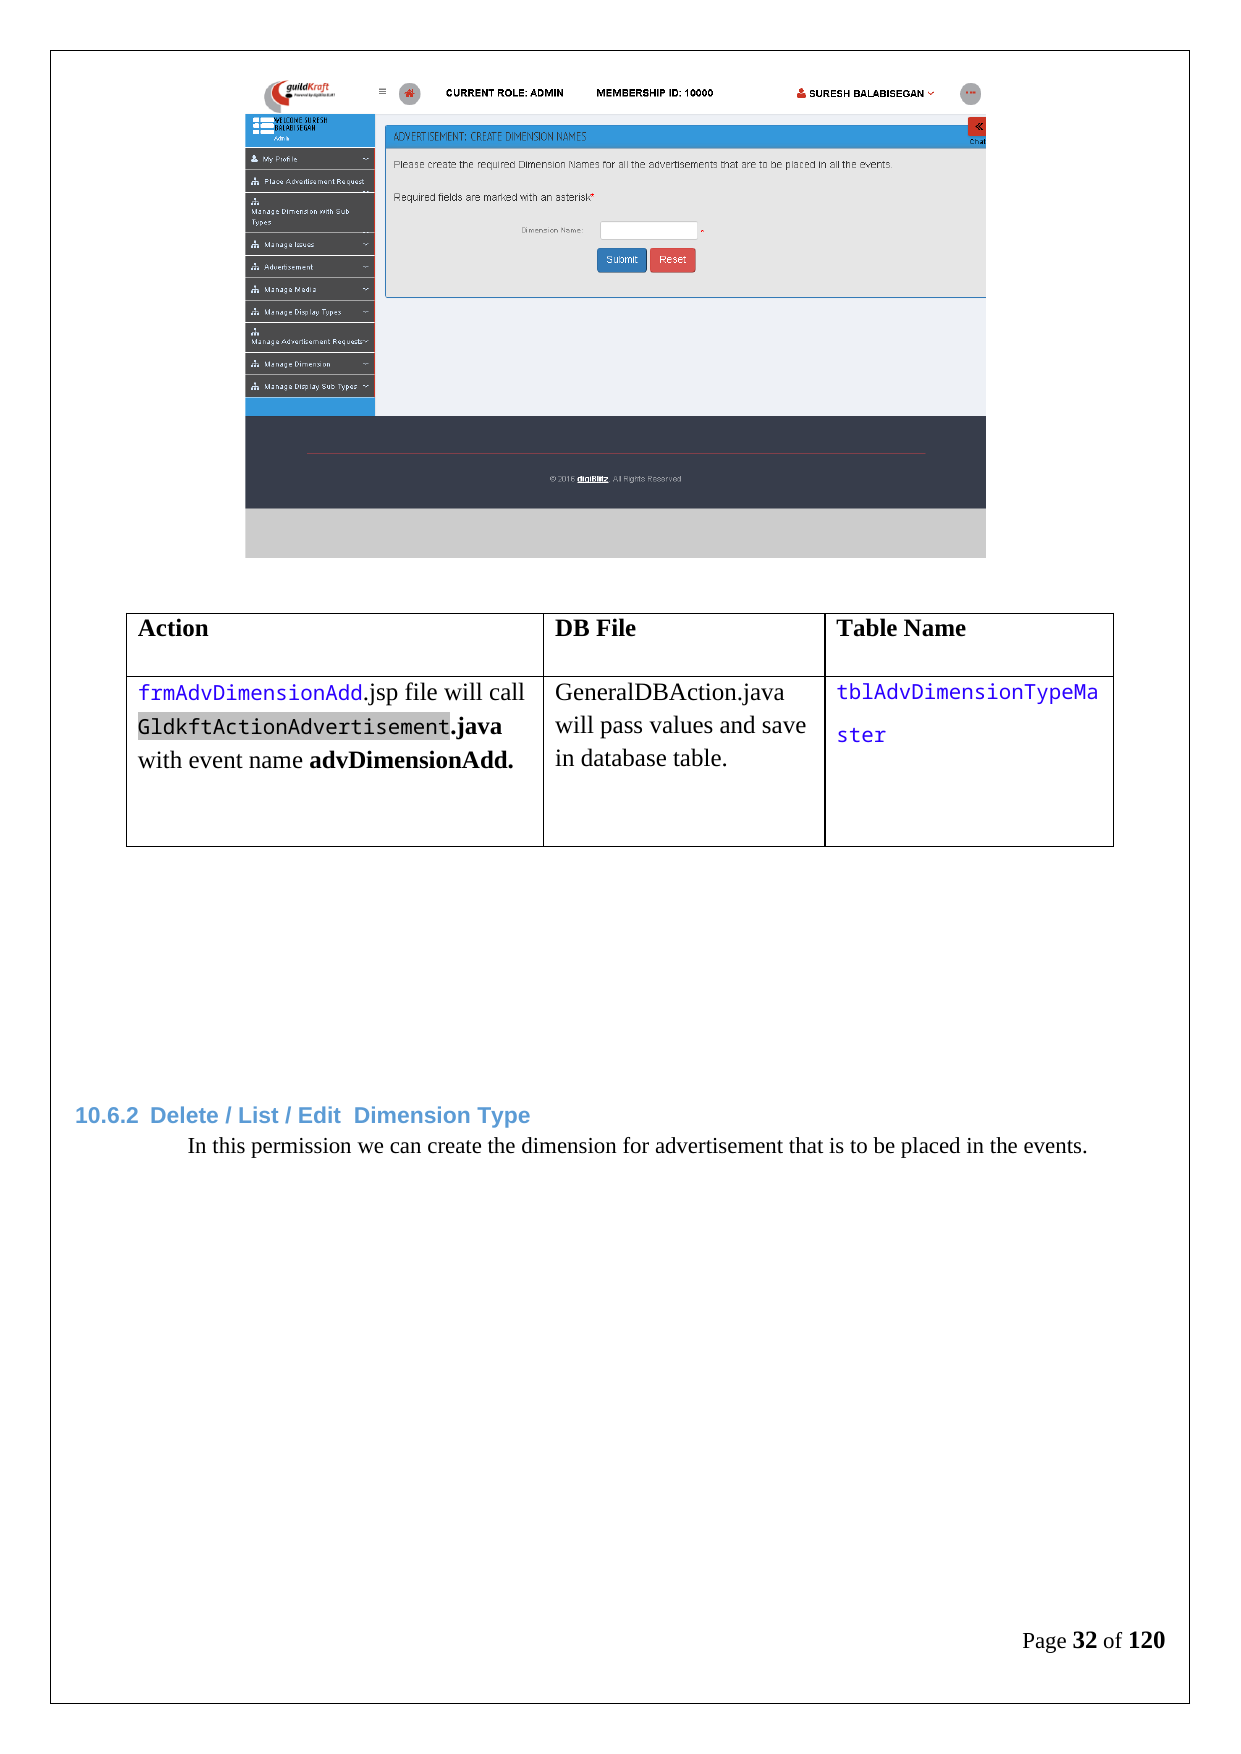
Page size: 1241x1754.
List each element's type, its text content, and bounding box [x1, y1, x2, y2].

list In this permission we can create the dimension for advertisement that is to be placed in the events. [187, 1132, 1165, 1158]
table_header Table Name [826, 614, 1113, 676]
table_cell GeneralDBAction.java will pass values and save in database table. [544, 677, 824, 846]
picture [245, 78, 986, 558]
table_cell tblAdvDimensionTypeMaster [826, 677, 1113, 846]
table_cell frmAdvDimensionAdd.jsp file will call GldkftActionAdvertisement.java with event name advDimensionAdd. [127, 677, 543, 846]
subtitle Delete / List / Edit Dimension Type [75, 1102, 1165, 1128]
table_header Action [127, 614, 543, 676]
table_header DB File [544, 614, 824, 676]
